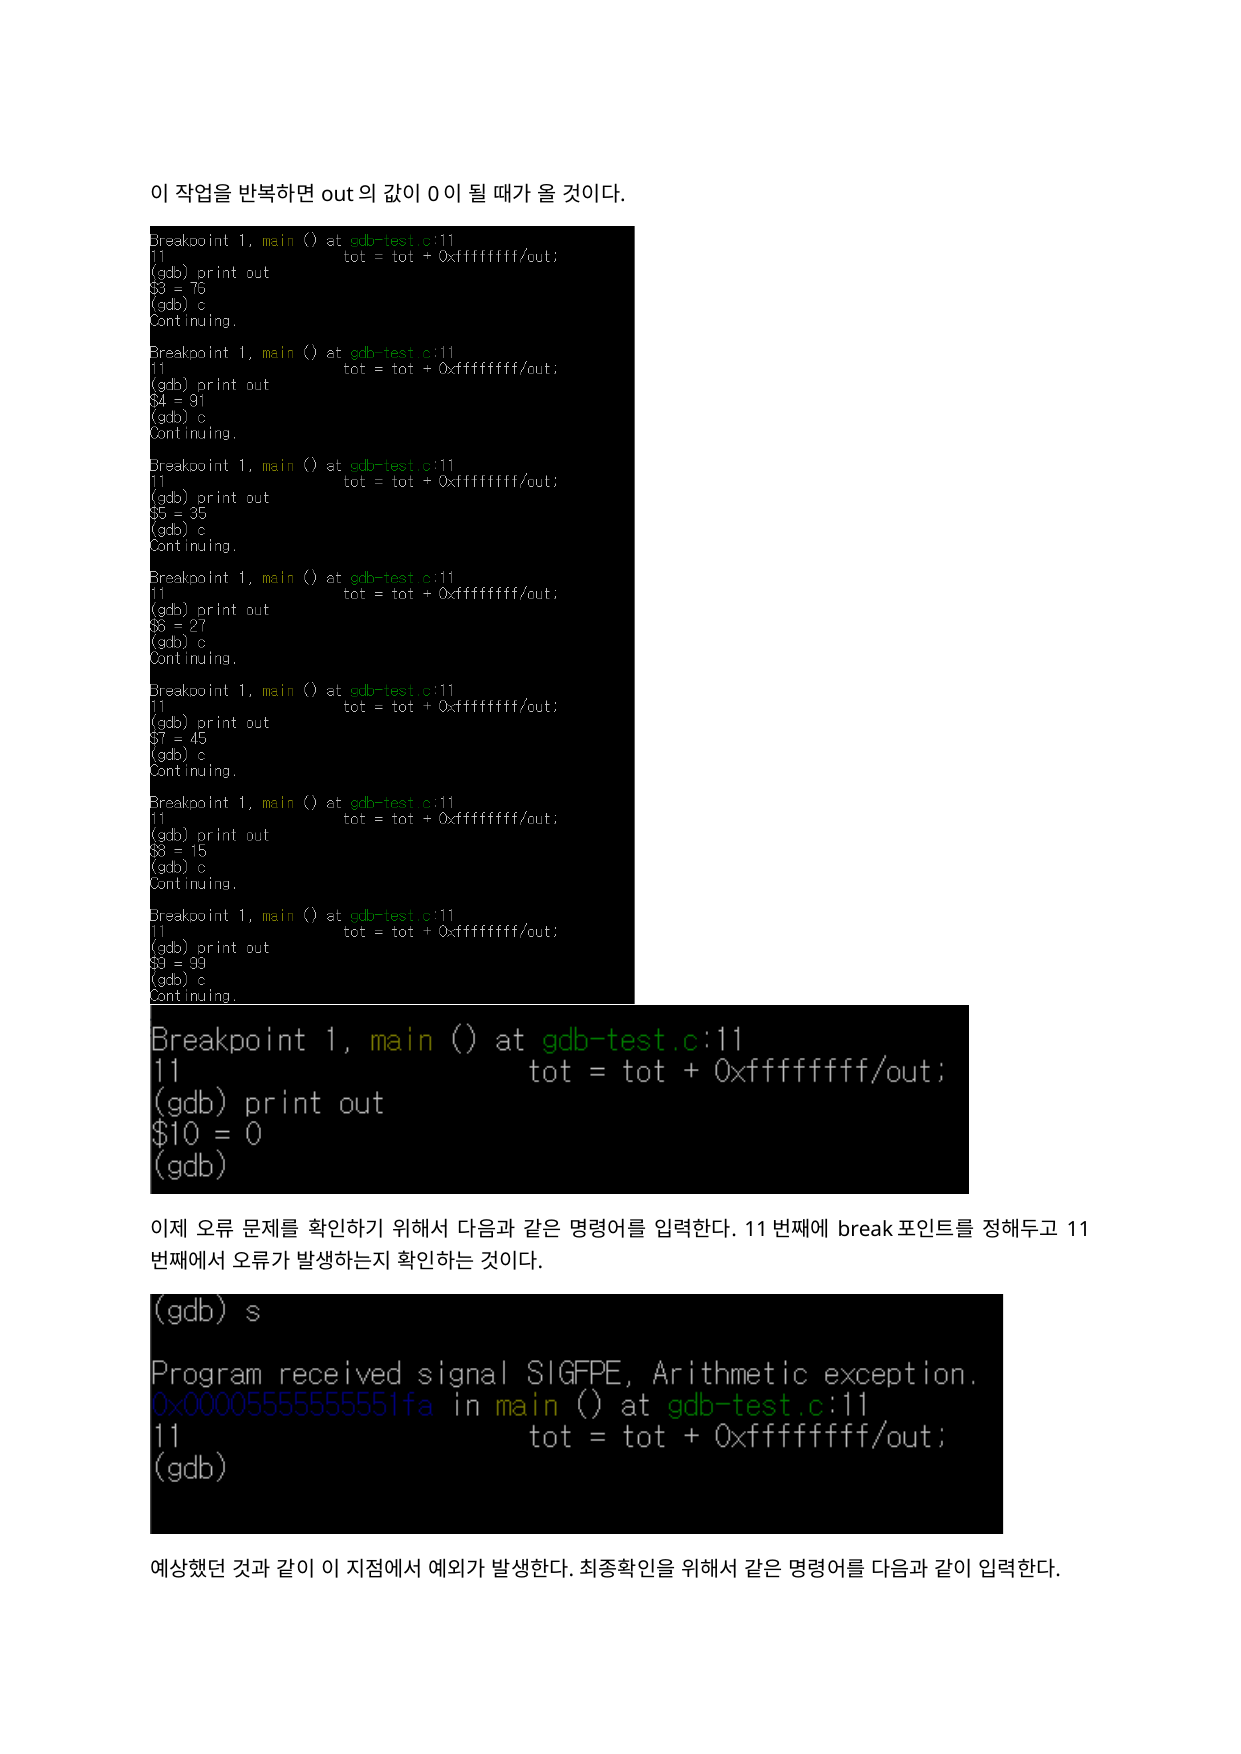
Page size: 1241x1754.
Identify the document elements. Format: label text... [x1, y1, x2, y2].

text 예상했던 것과 같이 이 지점에서 예외가 발생한다. 최종확인을 위해서 같은 명령어를 다음과 같이 입력한다. [150, 1552, 1090, 1582]
picture [150, 1005, 969, 1194]
text 이 작업을 반복하면 out의 값이 0이 될 때가 올 것이다. [150, 177, 1090, 207]
picture [150, 226, 635, 1004]
text 이제 오류 문제를 확인하기 위해서 다음과 같은 명령어를 입력한다. 11번째에 break포인트를 정해두고 11번째에서 오류가 발생하는지 확인하는 것이다. [150, 1212, 1090, 1275]
picture [150, 1294, 1004, 1534]
